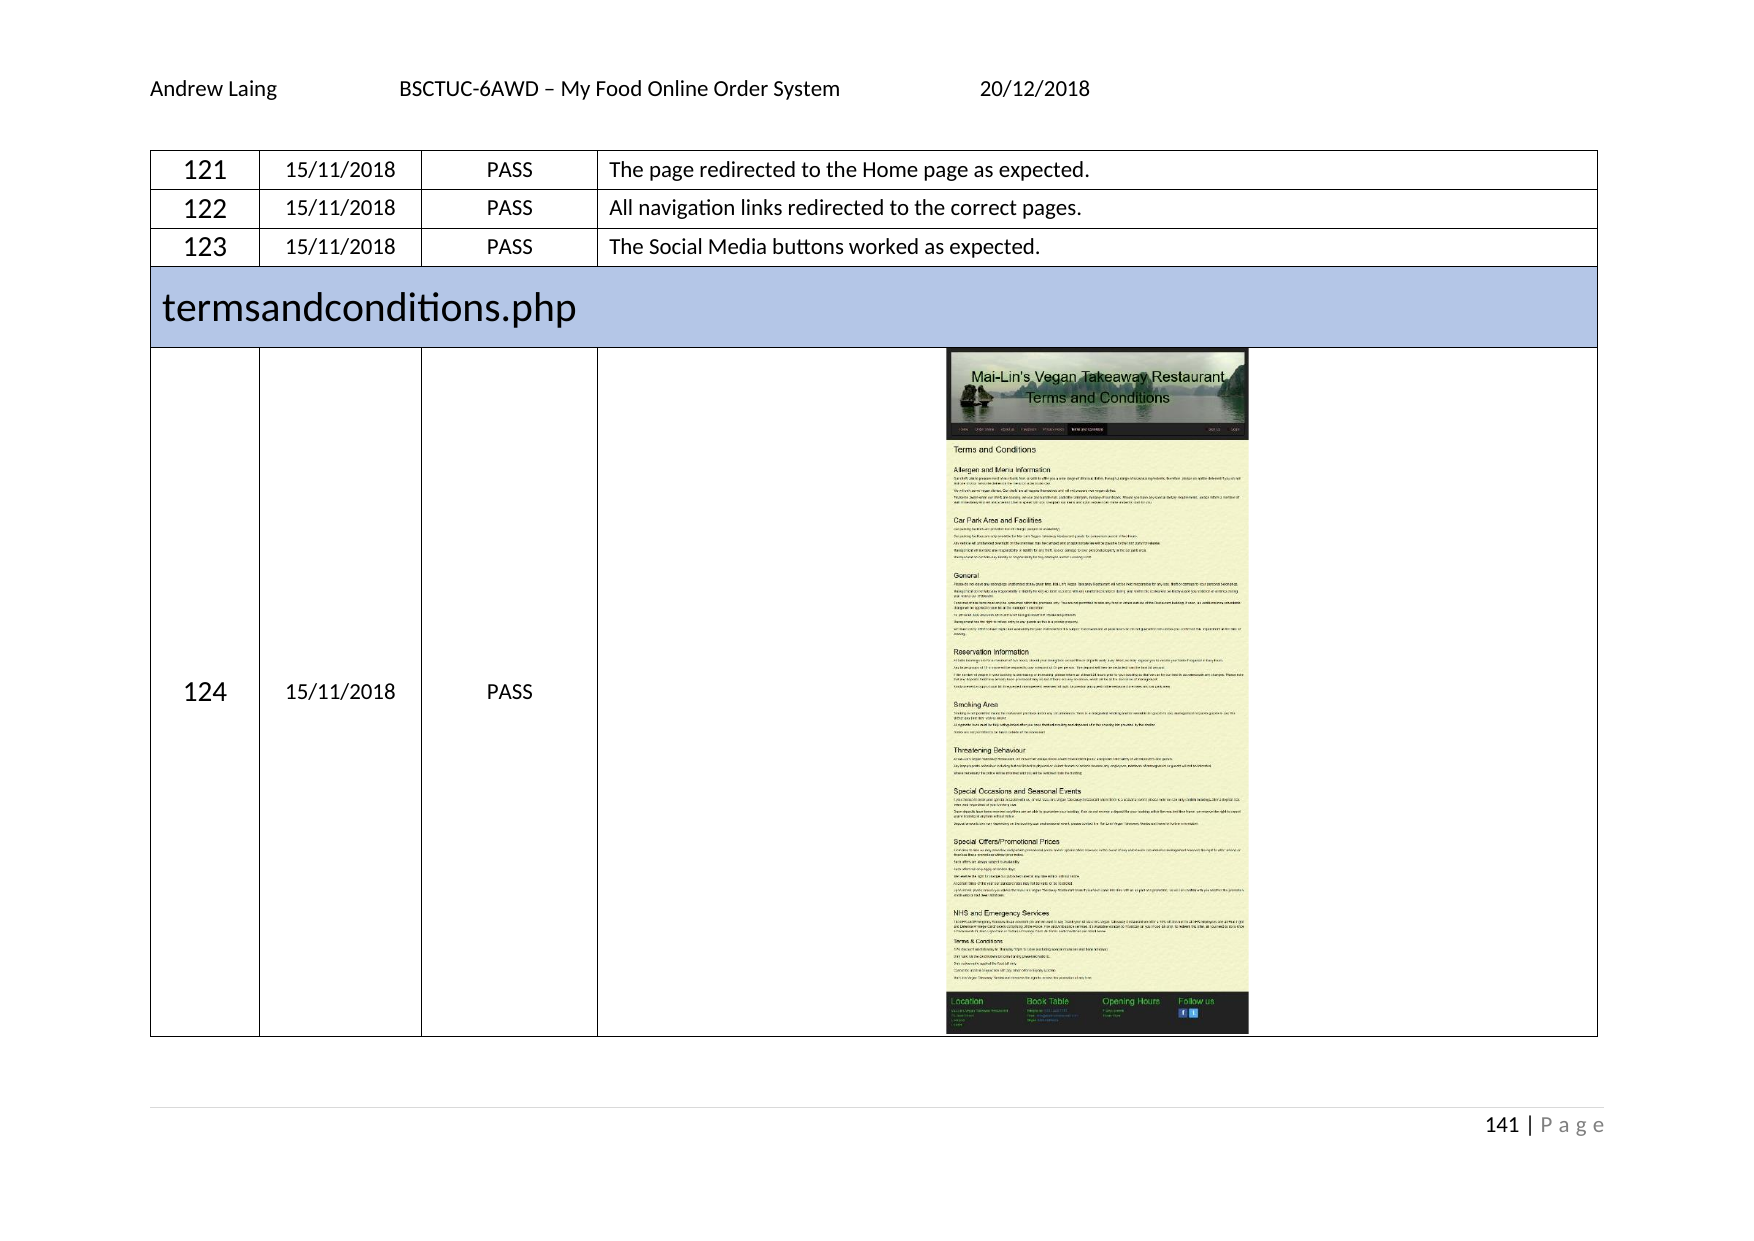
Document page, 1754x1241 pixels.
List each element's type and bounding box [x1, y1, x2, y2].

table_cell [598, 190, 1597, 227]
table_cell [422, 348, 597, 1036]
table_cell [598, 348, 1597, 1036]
picture [946, 348, 1249, 1034]
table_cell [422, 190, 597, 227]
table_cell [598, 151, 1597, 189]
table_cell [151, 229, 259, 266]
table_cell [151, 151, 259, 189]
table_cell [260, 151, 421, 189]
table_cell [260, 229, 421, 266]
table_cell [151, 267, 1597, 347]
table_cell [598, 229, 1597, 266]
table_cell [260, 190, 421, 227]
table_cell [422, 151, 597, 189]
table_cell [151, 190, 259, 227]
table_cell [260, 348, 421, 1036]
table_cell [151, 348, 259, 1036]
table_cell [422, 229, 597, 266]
